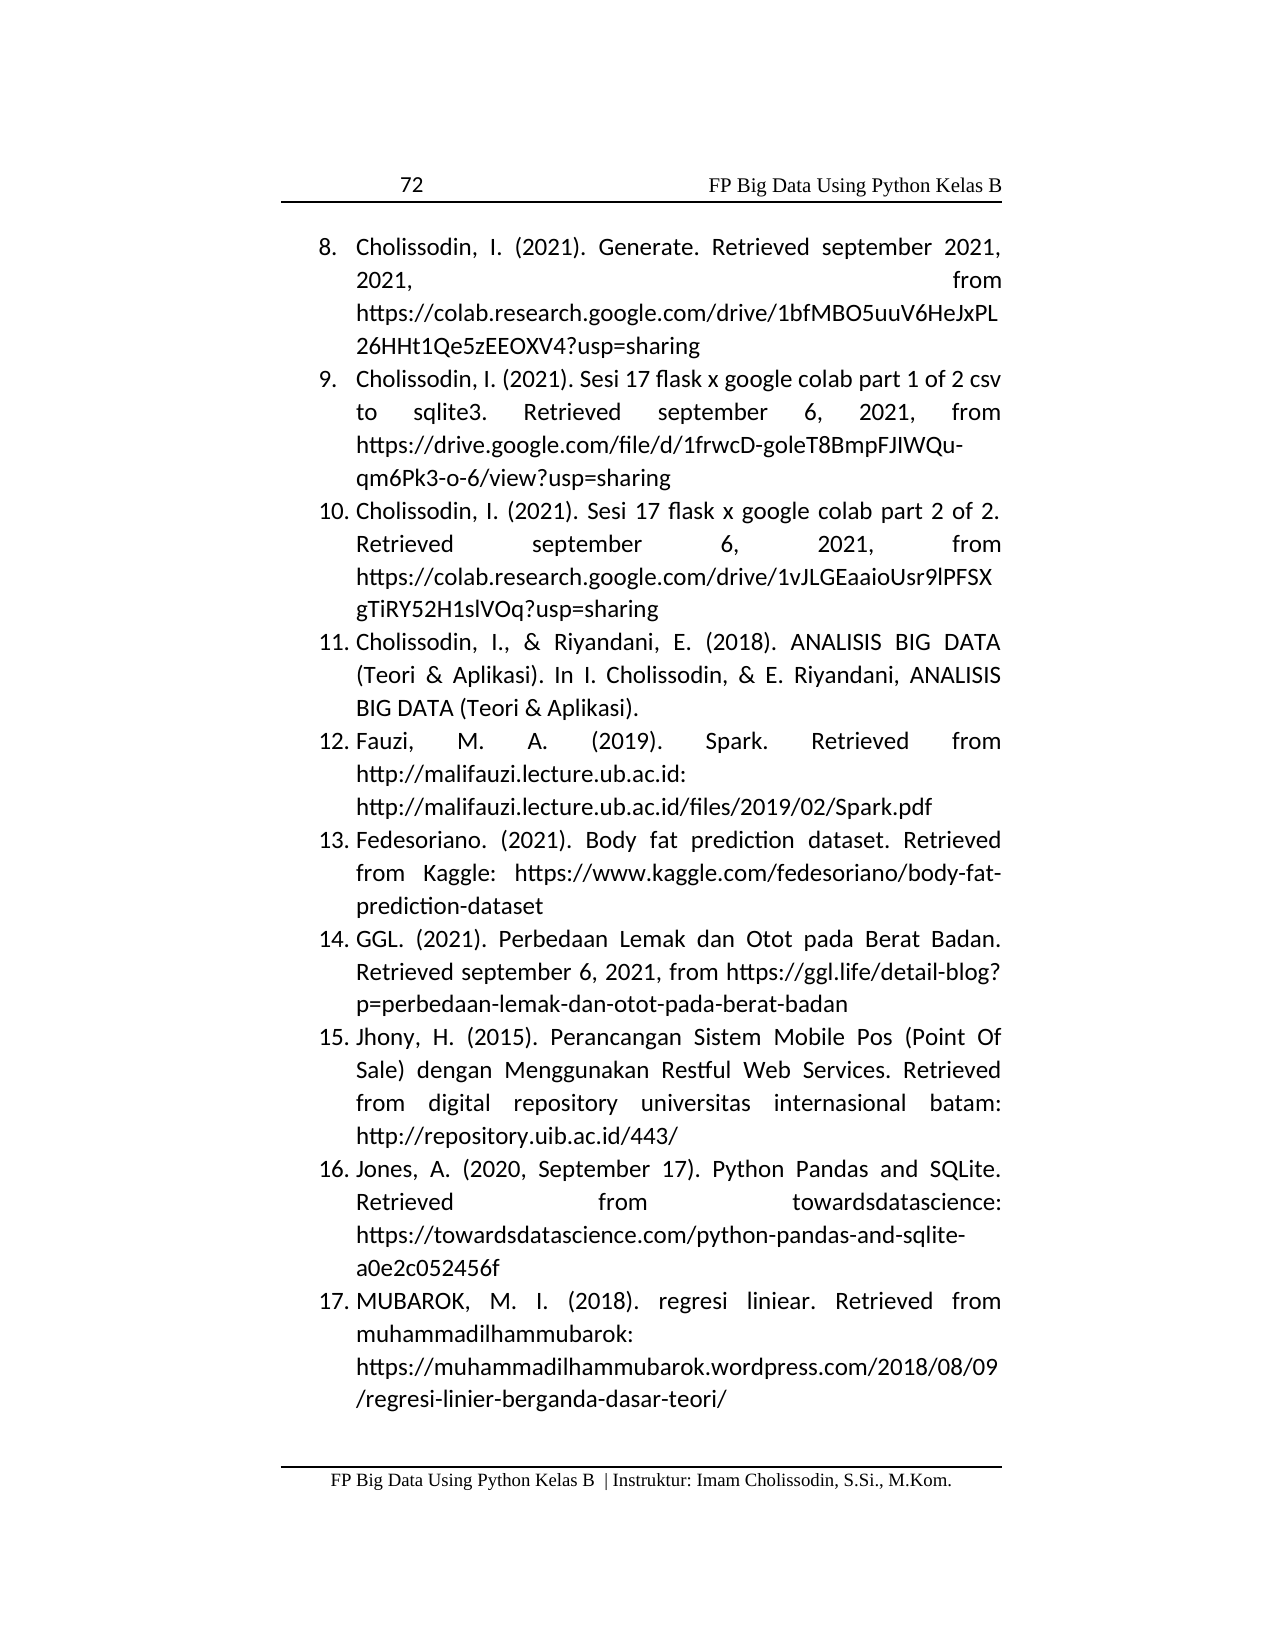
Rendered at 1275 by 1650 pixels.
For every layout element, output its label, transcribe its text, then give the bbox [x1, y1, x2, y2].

list Cholissodin, I., & Riyandani, E. (2018). ANALISIS BIG DATA (Teori & Aplikasi). In I. Cholissodin, & E. Riyandani, ANALISIS BIG DATA (Teori & Aplikasi). [318, 626, 1002, 723]
list Jones, A. (2020, September 17). Python Pandas and SQLite. Retrieved from towardsdatascience: https://towardsdatascience.com/python-pandas-and-sqlite-a0e2c052456f [318, 1153, 1002, 1282]
list MUBAROK, M. I. (2018). regresi liniear. Retrieved from muhammadilhammubarok: https://muhammadilhammubarok.wordpress.com/2018/08/09/regresi-linier-berganda-dasar-teori/ [318, 1285, 1002, 1414]
list GGL. (2021). Perbedaan Lemak dan Otot pada Berat Badan. Retrieved september 6, 2021, from https://ggl.life/detail-blog?p=perbedaan-lemak-dan-otot-pada-berat-badan [318, 923, 1002, 1019]
list Cholissodin, I. (2021). Sesi 17 flask x google colab part 1 of 2 csv to sqlite3. Retrieved september 6, 2021, from https://drive.google.com/file/d/1frwcD-goleT8BmpFJIWQu-qm6Pk3-o-6/view?usp=sharing [318, 363, 1002, 492]
list Fauzi, M. A. (2019). Spark. Retrieved from http://malifauzi.lecture.ub.ac.id: http://malifauzi.lecture.ub.ac.id/files/2019/02/Spark.pdf [318, 725, 1002, 822]
list Cholissodin, I. (2021). Generate. Retrieved september 2021, 2021, from https://colab.research.google.com/drive/1bfMBO5uuV6HeJxPL26HHt1Qe5zEEOXV4?usp=sharing [318, 231, 1002, 361]
list Fedesoriano. (2021). Body fat prediction dataset. Retrieved from Kaggle: https://www.kaggle.com/fedesoriano/body-fat-prediction-dataset [318, 824, 1002, 920]
list Cholissodin, I. (2021). Sesi 17 flask x google colab part 2 of 2. Retrieved september 6, 2021, from https://colab.research.google.com/drive/1vJLGEaaioUsr9lPFSXgTiRY52H1slVOq?usp=sharing [318, 495, 1002, 624]
list Jhony, H. (2015). Perancangan Sistem Mobile Pos (Point Of Sale) dengan Menggunakan Restful Web Services. Retrieved from digital repository universitas internasional batam: http://repository.uib.ac.id/443/ [318, 1021, 1002, 1151]
